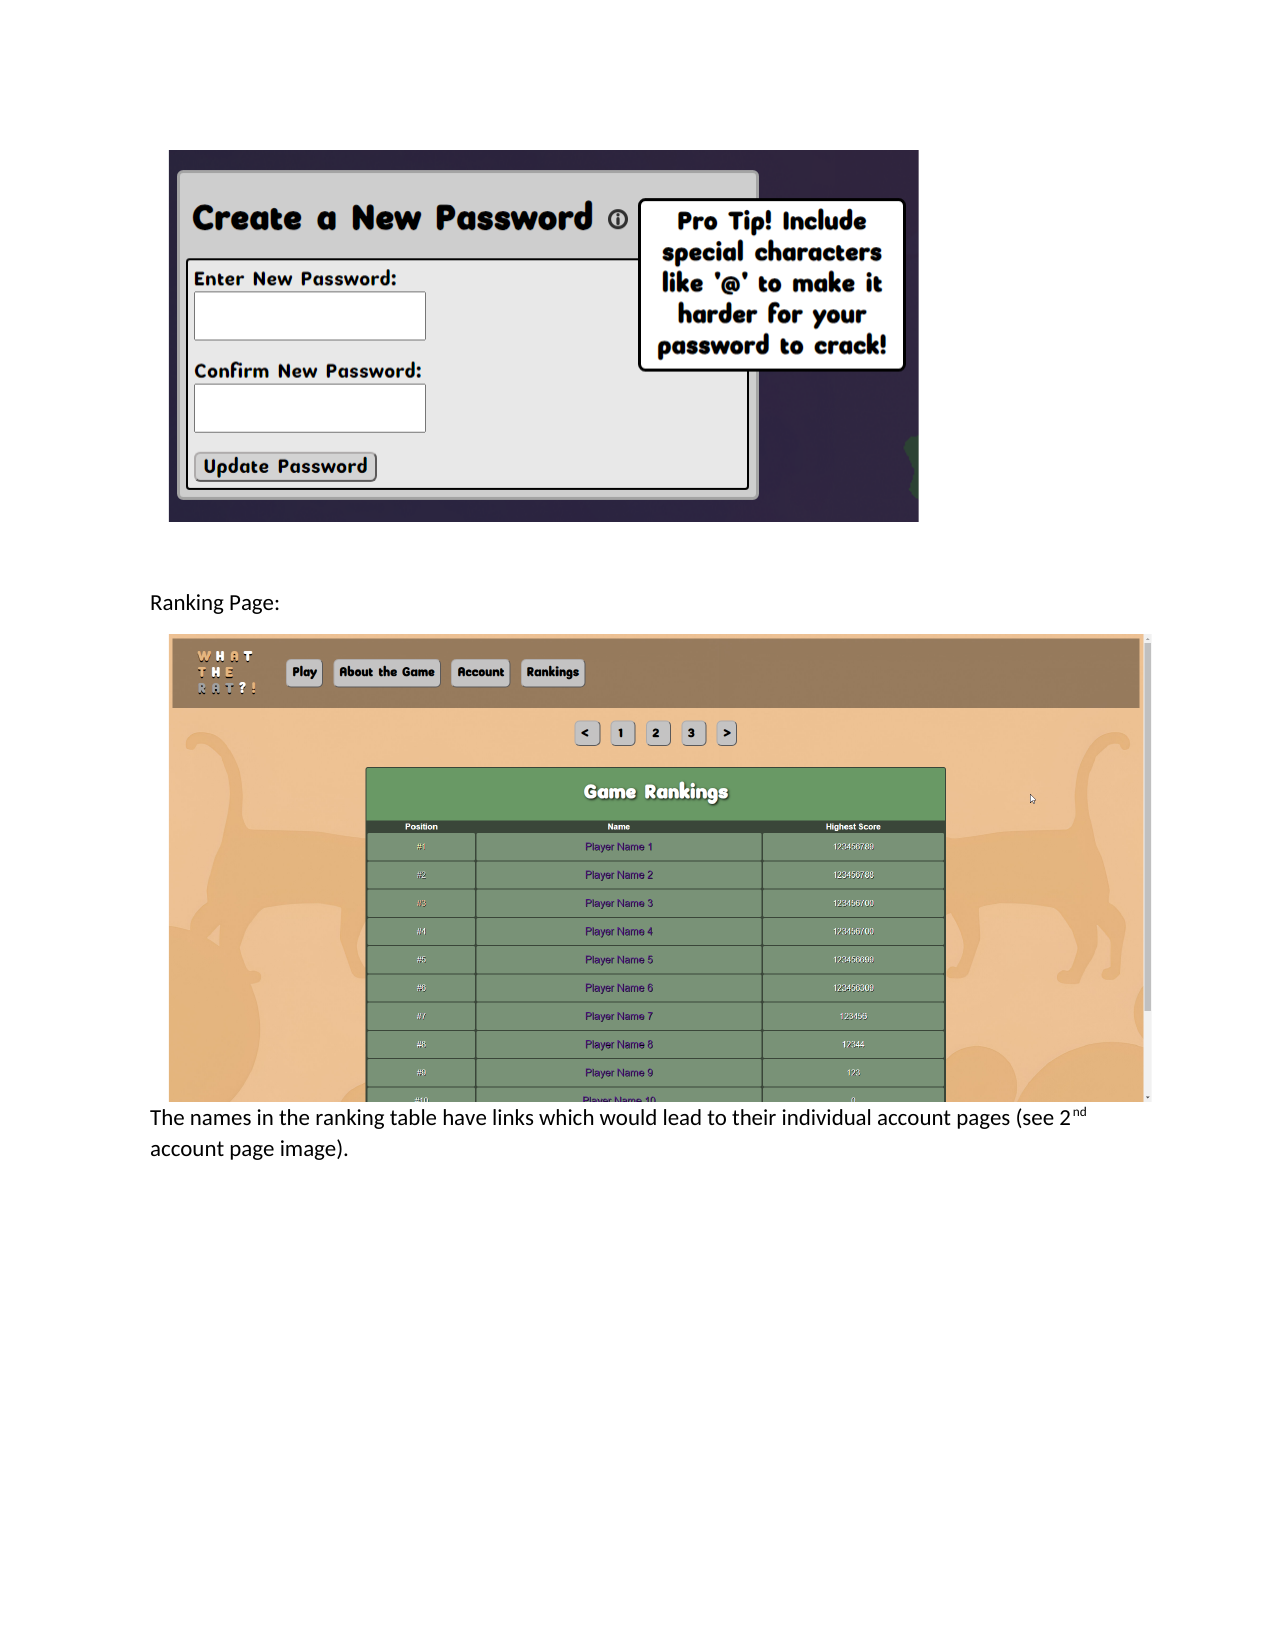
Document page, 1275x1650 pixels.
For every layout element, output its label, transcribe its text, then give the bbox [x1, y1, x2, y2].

text The names in the ranking table have links which would lead to their individual account pages (see 2nd account page image). [150, 634, 1125, 1162]
text Ranking Page: [150, 588, 1125, 616]
